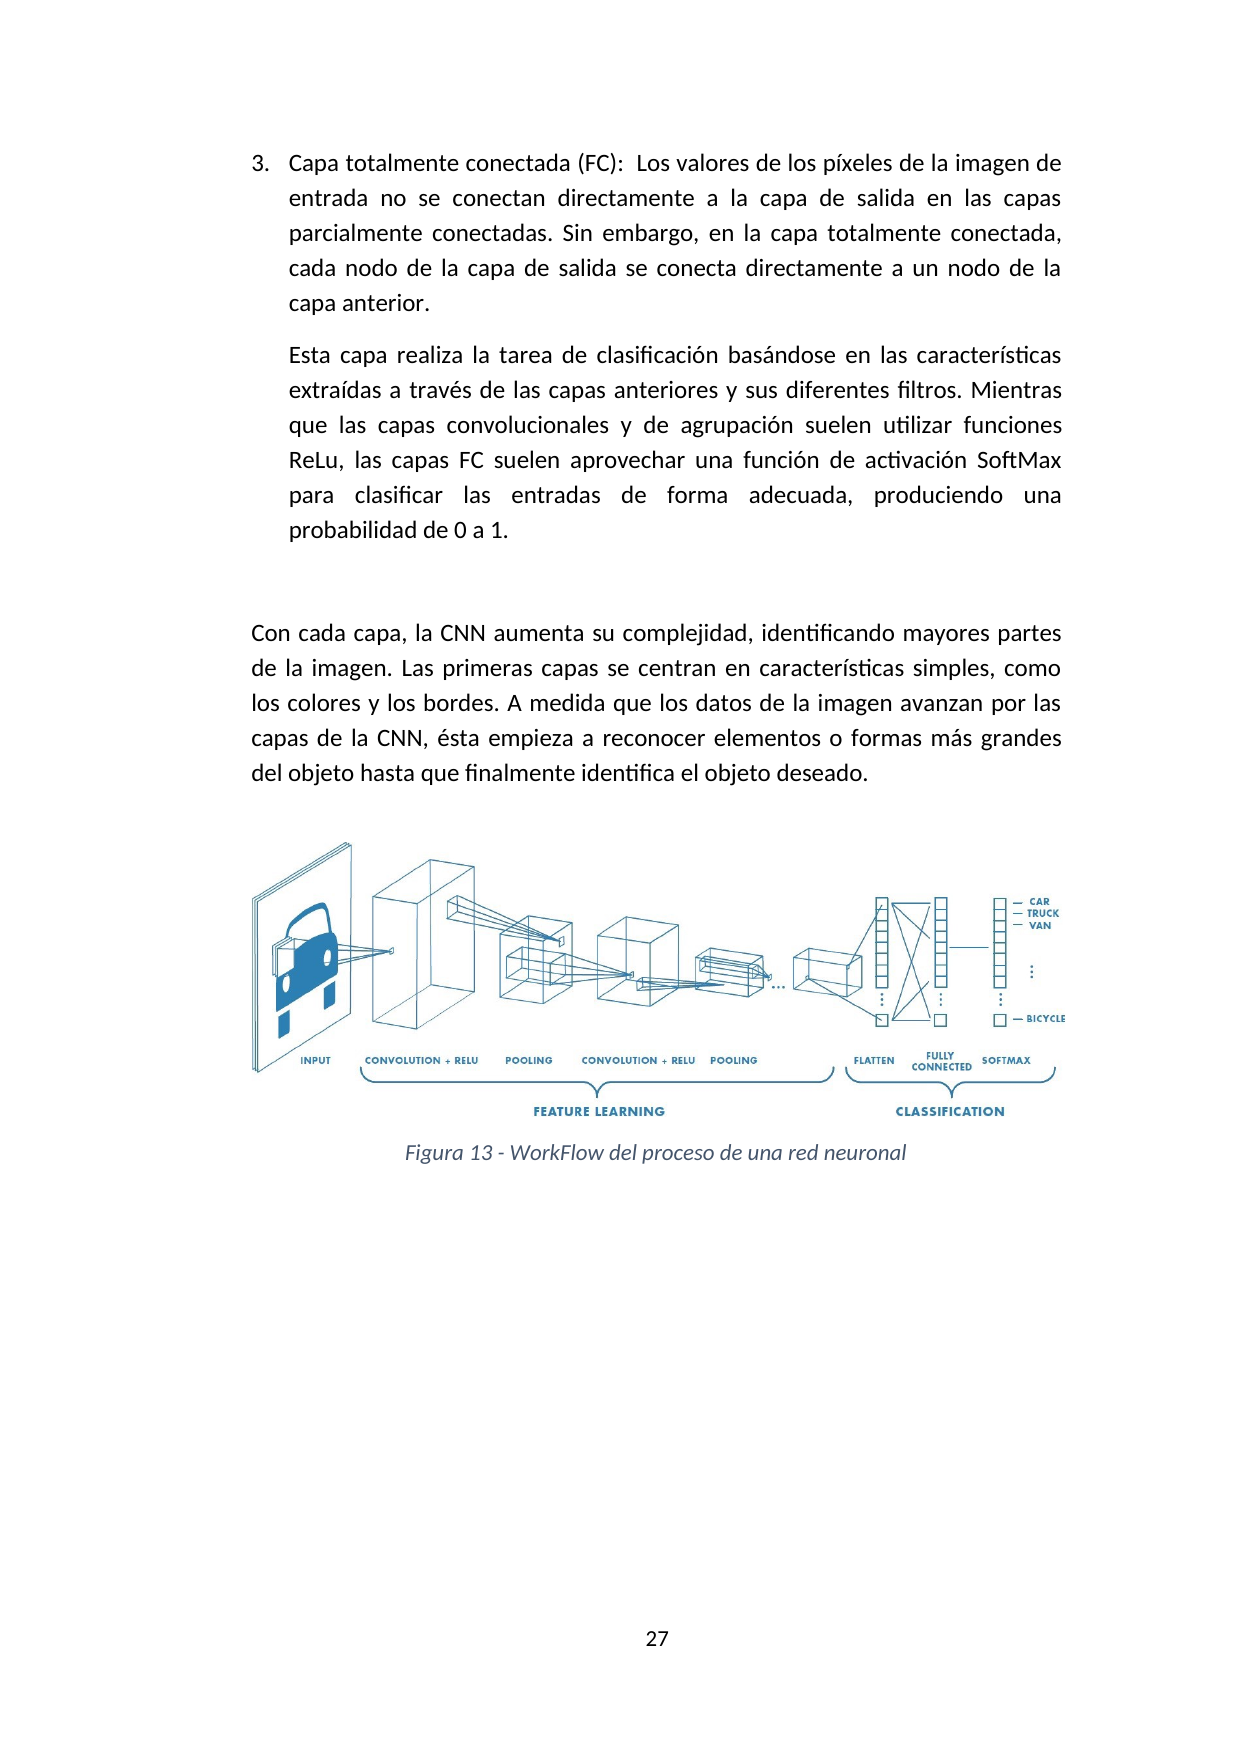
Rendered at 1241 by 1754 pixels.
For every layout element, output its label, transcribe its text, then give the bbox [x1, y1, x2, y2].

text Figura 13 - WorkFlow del proceso de una red neuronal [251, 1117, 1063, 1166]
list Capa totalmente conectada (FC): Los valores de los píxeles de la imagen de entrada no se conectan directamente a la capa de salida en las capas parcialmente conectadas. Sin embargo, en la capa totalmente conectada, cada nodo de la capa de salida se conecta directamente a un nodo de la capa anterior. [251, 148, 1063, 318]
text Con cada capa, la CNN aumenta su complejidad, identificando mayores partes de la imagen. Las primeras capas se centran en características simples, como los colores y los bordes. A medida que los datos de la imagen avanzan por las capas de la CNN, ésta empieza a reconocer elementos o formas más grandes del objeto hasta que finalmente identifica el objeto deseado. [251, 618, 1063, 788]
picture [251, 842, 1066, 1117]
text Esta capa realiza la tarea de clasificación basándose en las características extraídas a través de las capas anteriores y sus diferentes filtros. Mientras que las capas convolucionales y de agrupación suelen utilizar funciones ReLu, las capas FC suelen aprovechar una función de activación SoftMax para clasificar las entradas de forma adecuada, produciendo una probabilidad de 0 a 1. [288, 339, 1063, 545]
